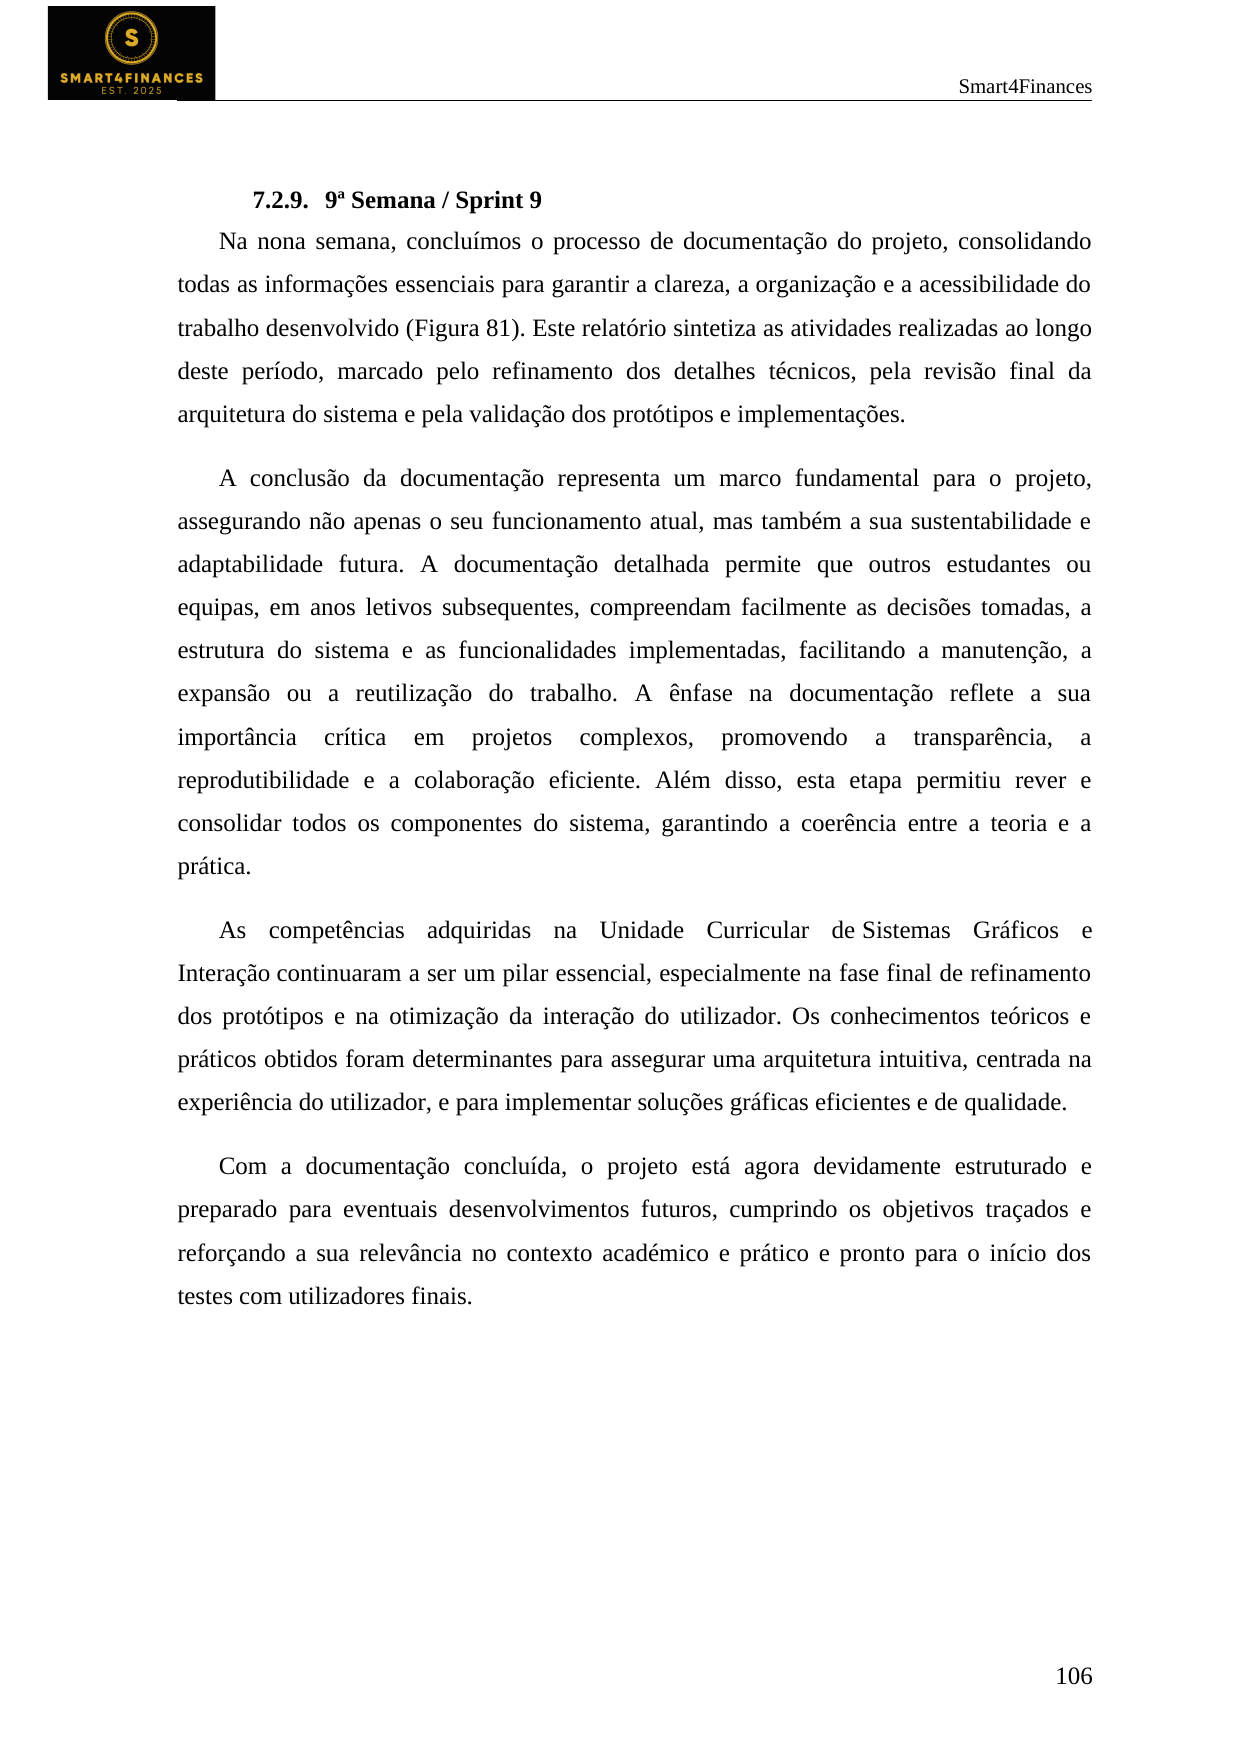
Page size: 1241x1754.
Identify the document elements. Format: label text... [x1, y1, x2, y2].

text As competências adquiridas na Unidade Curricular de Sistemas Gráficos e Interação continuaram a ser um pilar essencial, especialmente na fase final de refinamento dos protótipos e na otimização da interação do utilizador. Os conhecimentos teóricos e práticos obtidos foram determinantes para assegurar uma arquitetura intuitiva, centrada na experiência do utilizador, e para implementar soluções gráficas eficientes e de qualidade. [177, 915, 1092, 1116]
picture [47, 6, 216, 100]
subtitle 9ª Semana / Sprint 9 [252, 185, 1092, 214]
text A conclusão da documentação representa um marco fundamental para o projeto, assegurando não apenas o seu funcionamento atual, mas também a sua sustentabilidade e adaptabilidade futura. A documentação detalhada permite que outros estudantes ou equipas, em anos letivos subsequentes, compreendam facilmente as decisões tomadas, a estrutura do sistema e as funcionalidades implementadas, facilitando a manutenção, a expansão ou a reutilização do trabalho. A ênfase na documentação reflete a sua importância crítica em projetos complexos, promovendo a transparência, a reprodutibilidade e a colaboração eficiente. Além disso, esta etapa permitiu rever e consolidar todos os componentes do sistema, garantindo a coerência entre a teoria e a prática. [177, 463, 1092, 880]
text Com a documentação concluída, o projeto está agora devidamente estruturado e preparado para eventuais desenvolvimentos futuros, cumprindo os objetivos traçados e reforçando a sua relevância no contexto académico e prático e pronto para o início dos testes com utilizadores finais. [177, 1151, 1092, 1309]
text Na nona semana, concluímos o processo de documentação do projeto, consolidando todas as informações essenciais para garantir a clareza, a organização e a acessibilidade do trabalho desenvolvido (Figura 81). Este relatório sintetiza as atividades realizadas ao longo deste período, marcado pelo refinamento dos detalhes técnicos, pela revisão final da arquitetura do sistema e pela validação dos protótipos e implementações. [177, 226, 1092, 428]
